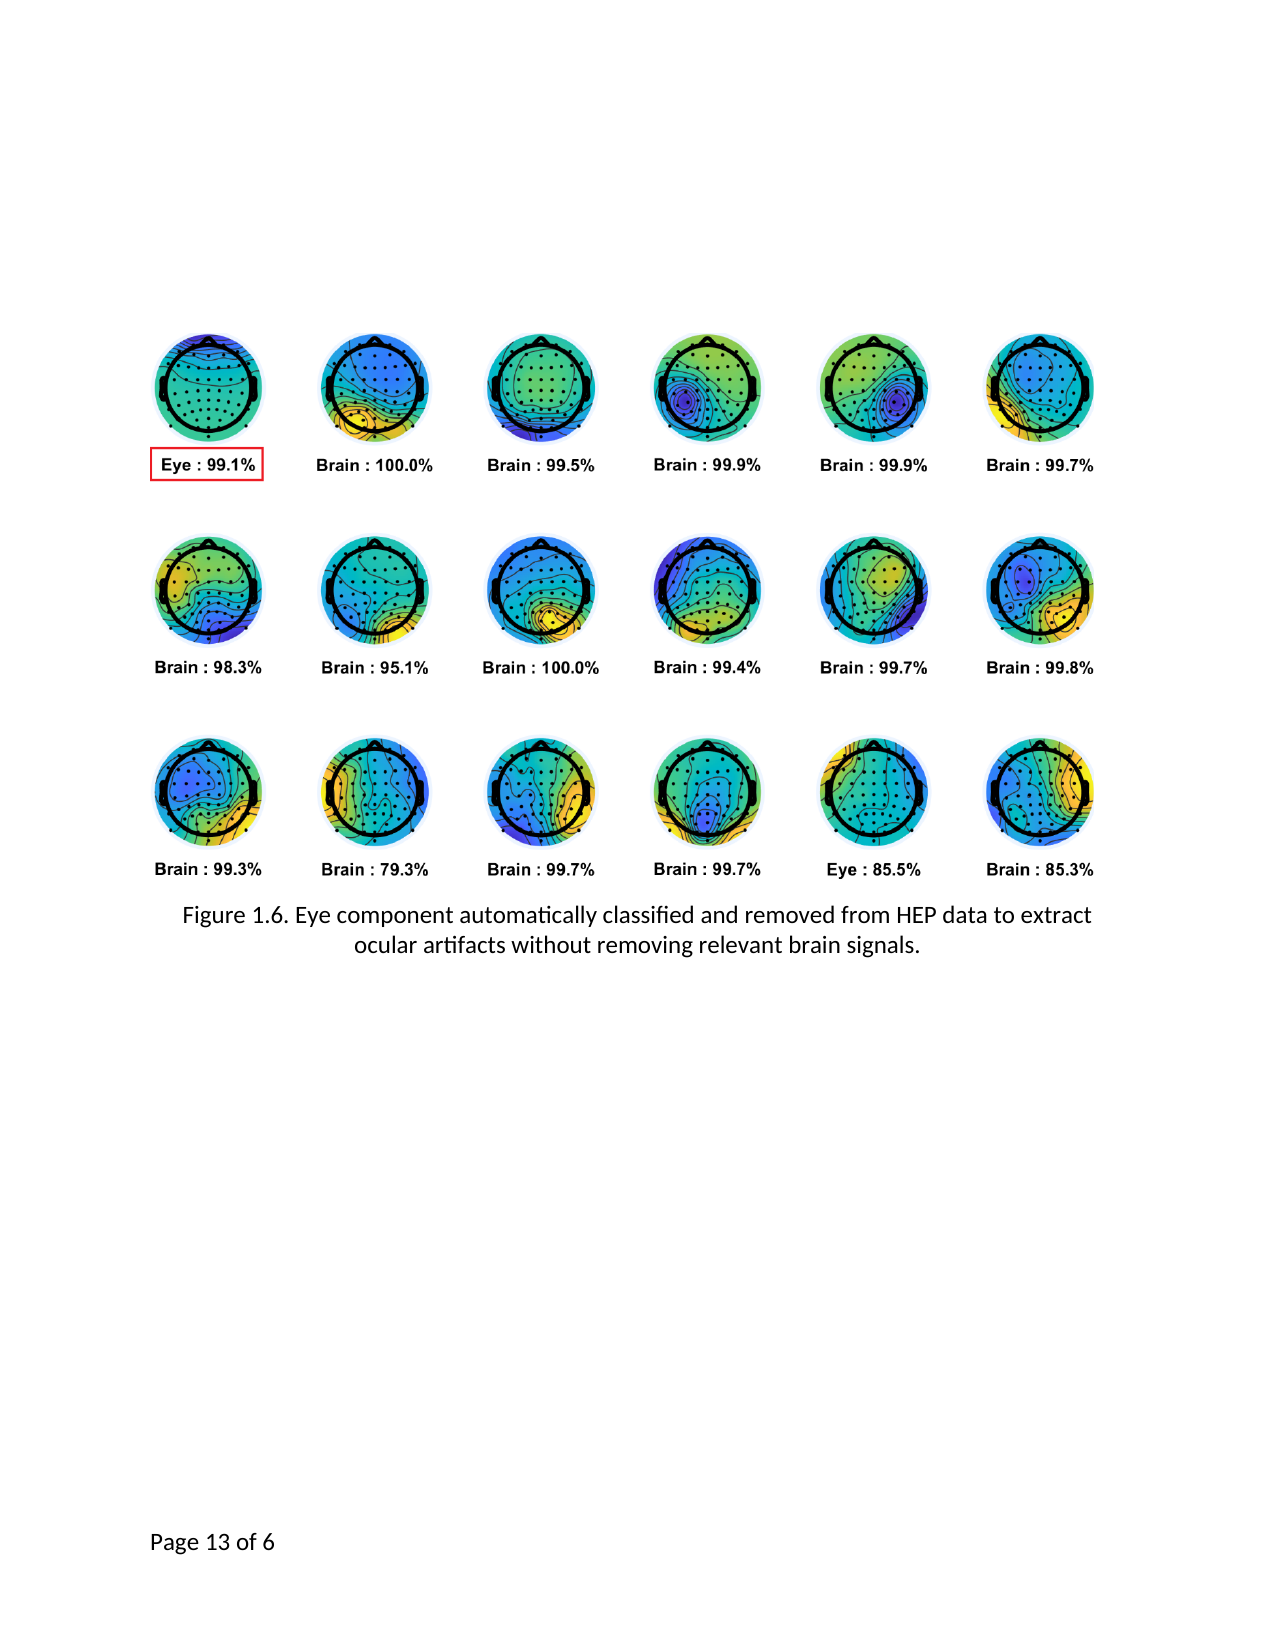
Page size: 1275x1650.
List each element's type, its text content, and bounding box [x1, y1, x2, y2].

text Figure 1.6. Eye component automatically classified and removed from HEP data to extract ocular artifacts without removing relevant brain signals. [150, 899, 1125, 960]
picture [150, 333, 1094, 899]
